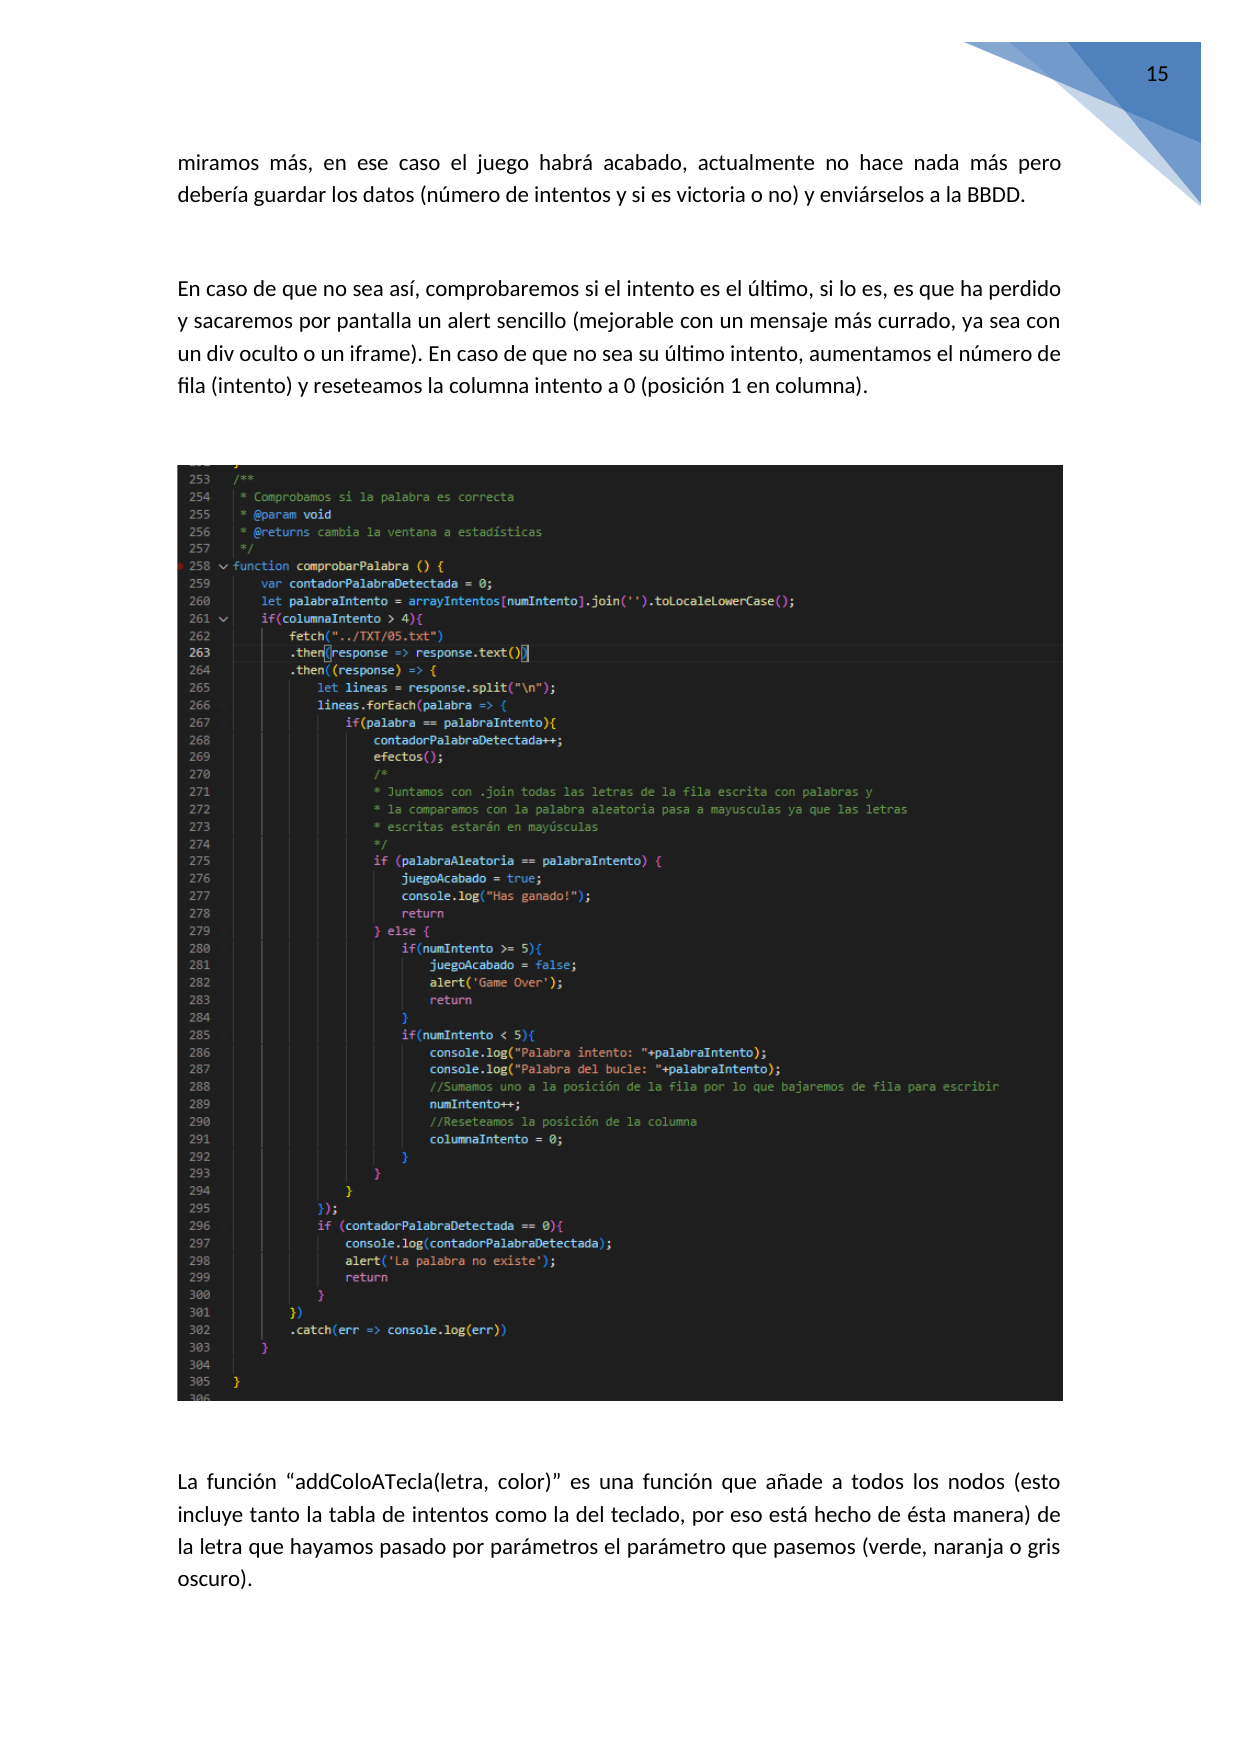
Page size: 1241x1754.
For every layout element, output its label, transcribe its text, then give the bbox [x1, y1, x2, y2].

picture [177, 465, 1063, 1401]
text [177, 148, 1063, 208]
text En caso de que no sea así, comprobaremos si el intento es el último, si lo es, es que ha perdido y sacaremos por pantalla un alert sencillo (mejorable con un mensaje más currado, ya sea con un div oculto o un iframe). En caso de que no sea su último intento, aumentamos el número de fila (intento) y reseteamos la columna intento a 0 (posición 1 en columna). [177, 274, 1063, 399]
text La función “addColoATecla(letra, color)” es una función que añade a todos los nodos (esto incluye tanto la tabla de intentos como la del teclado, por eso está hecho de ésta manera) de la letra que hayamos pasado por parámetros el parámetro que pasemos (verde, naranja o gris oscuro). [177, 1467, 1063, 1592]
picture [963, 42, 1201, 206]
